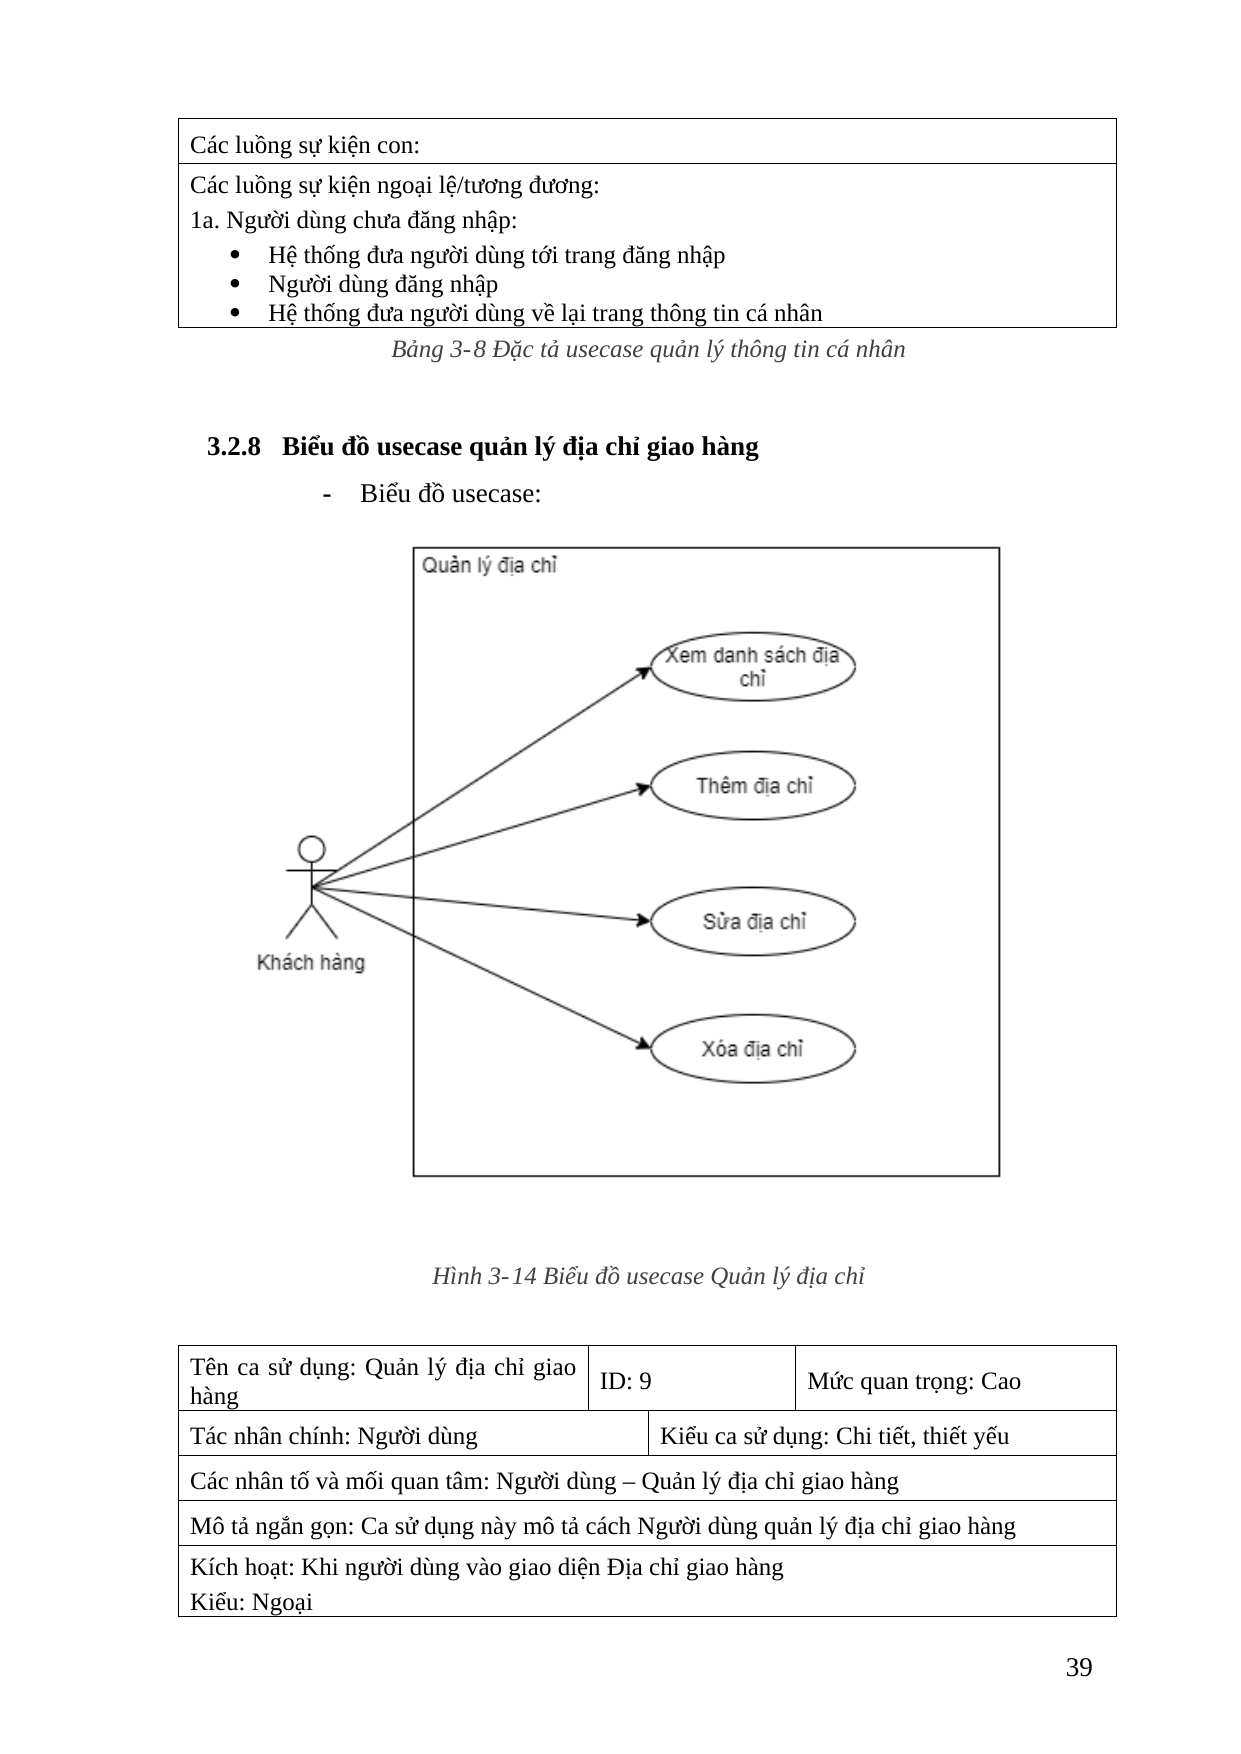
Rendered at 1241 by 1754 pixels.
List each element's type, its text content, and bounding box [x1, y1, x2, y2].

table_cell Các nhân tố và mối quan tâm: Người dùng – Quản lý địa chỉ giao hàng [179, 1456, 1116, 1499]
table_cell Kích hoạt: Khi người dùng vào giao diện Địa chỉ giao hàng Kiểu: Ngoại [179, 1546, 1116, 1616]
text Bảng 3-8 Đặc tả usecase quản lý thông tin cá nhân [207, 334, 1092, 363]
table_cell Mô tả ngắn gọn: Ca sử dụng này mô tả cách Người dùng quản lý địa chỉ giao hàng [179, 1501, 1116, 1544]
table_cell Các luồng sự kiện con: [179, 119, 1116, 163]
table_cell Kiểu ca sử dụng: Chi tiết, thiết yếu [649, 1411, 1116, 1454]
picture [206, 511, 1099, 1252]
subtitle Biểu đồ usecase quản lý địa chỉ giao hàng [207, 430, 1092, 461]
table_header Mức quan trọng: Cao [796, 1346, 1116, 1409]
list Biểu đồ usecase: [322, 477, 1092, 508]
table_cell Tác nhân chính: Người dùng [179, 1411, 648, 1454]
table_cell Các luồng sự kiện ngoại lệ/tương đương: 1a. Người dùng chưa đăng nhập: Hệ thống đưa người dùng tới trang đăng nhập Người dùng đăng nhập Hệ thống đưa người dùng về lại trang thông tin cá nhân [179, 164, 1116, 327]
table_header Tên ca sử dụng: Quản lý địa chỉ giao hàng [179, 1346, 588, 1409]
table_header ID: 9 [589, 1346, 795, 1409]
